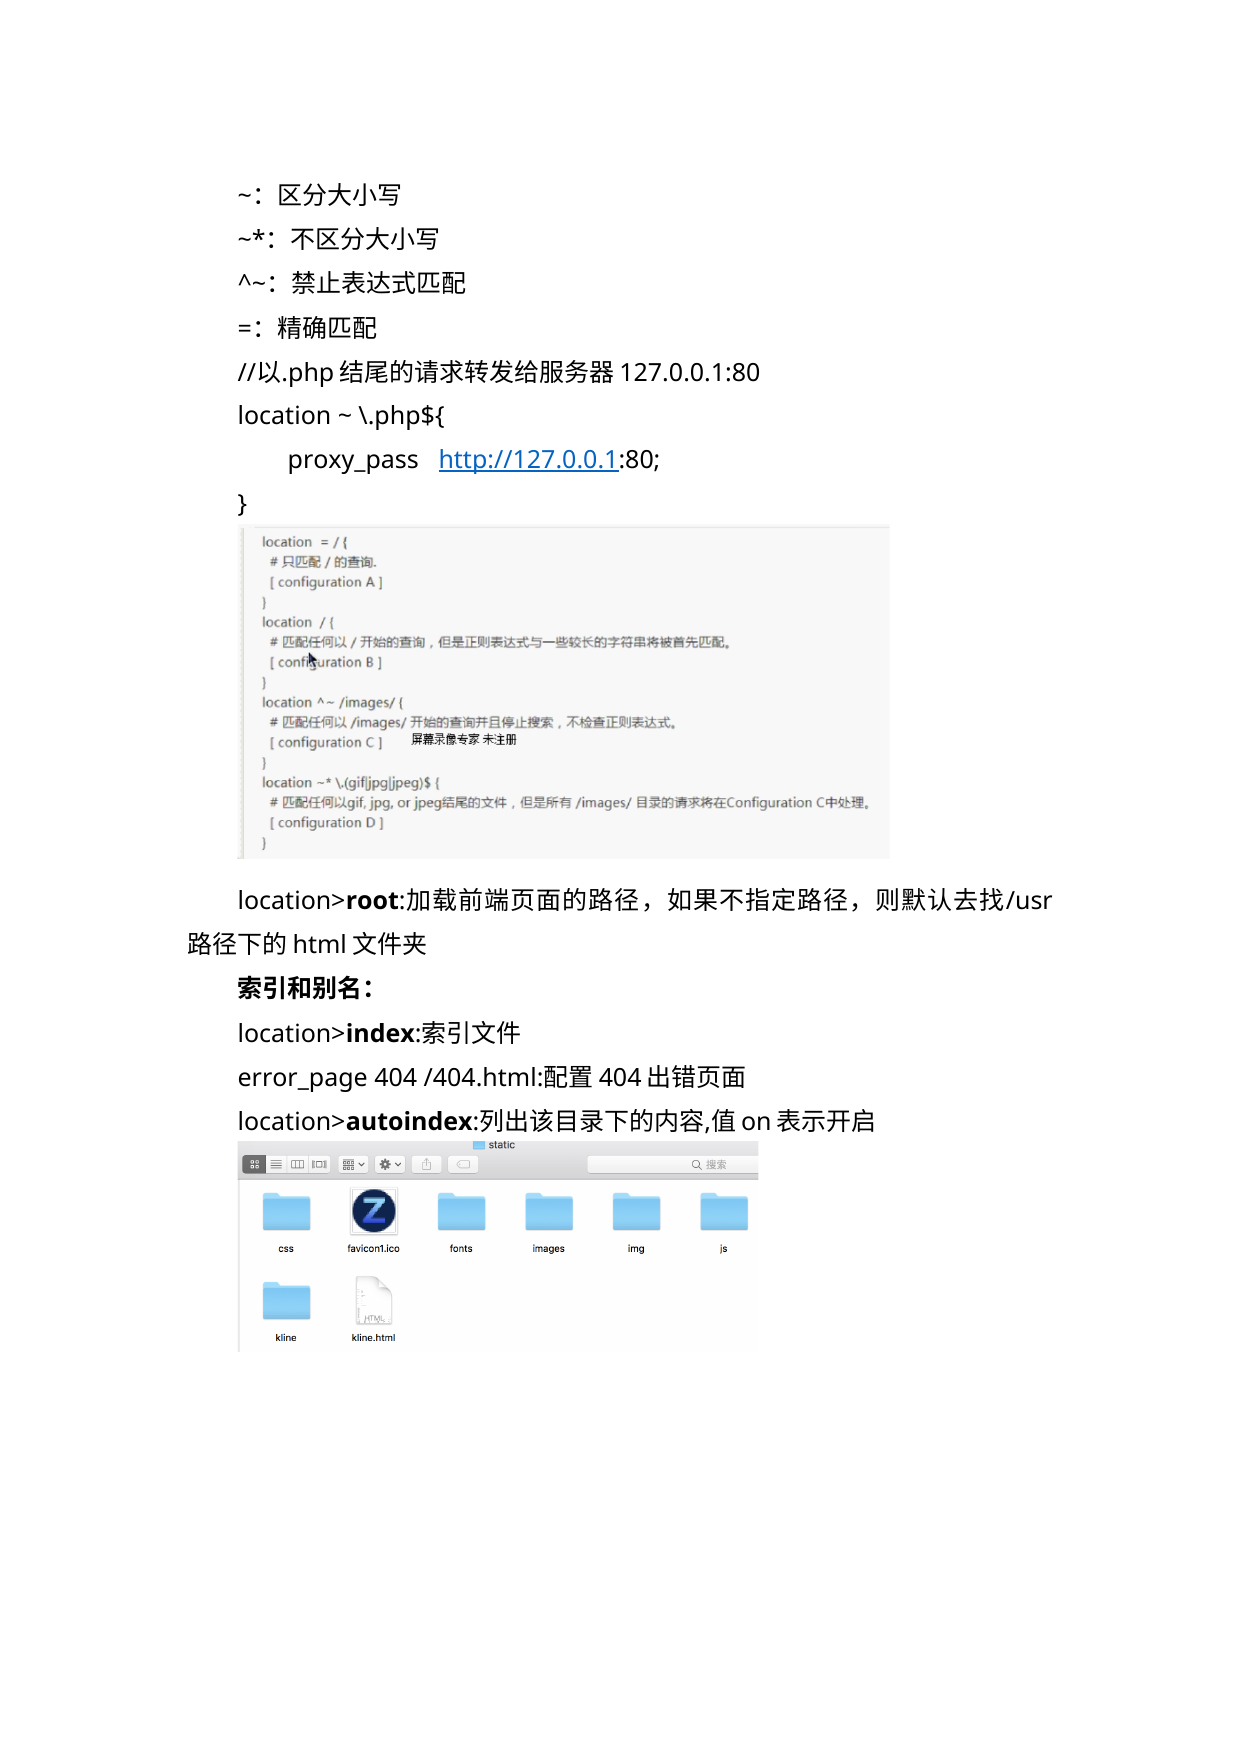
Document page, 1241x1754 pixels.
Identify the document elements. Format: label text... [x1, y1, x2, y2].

list 索引和别名： [187, 965, 1053, 1009]
list location>autoindex:列出该目录下的内容,值on表示开启 [187, 1097, 1053, 1141]
list ~：区分大小写 [187, 172, 1053, 216]
list location>root:加载前端页面的路径，如果不指定路径，则默认去找/usr路径下的html文件夹 [187, 877, 1053, 965]
list ~*：不区分大小写 [187, 216, 1053, 260]
list proxy_pass http://127.0.0.1:80; [187, 436, 1053, 480]
list location ~ \.php${ [187, 392, 1053, 436]
list error_page 404 /404.html:配置404出错页面 [187, 1053, 1053, 1097]
list location>index:索引文件 [187, 1009, 1053, 1053]
picture [237, 524, 890, 859]
list =：精确匹配 [187, 304, 1053, 348]
list ^~：禁止表达式匹配 [187, 260, 1053, 304]
picture [237, 1141, 759, 1352]
list } [187, 480, 1053, 524]
list //以.php结尾的请求转发给服务器127.0.0.1:80 [187, 348, 1053, 392]
